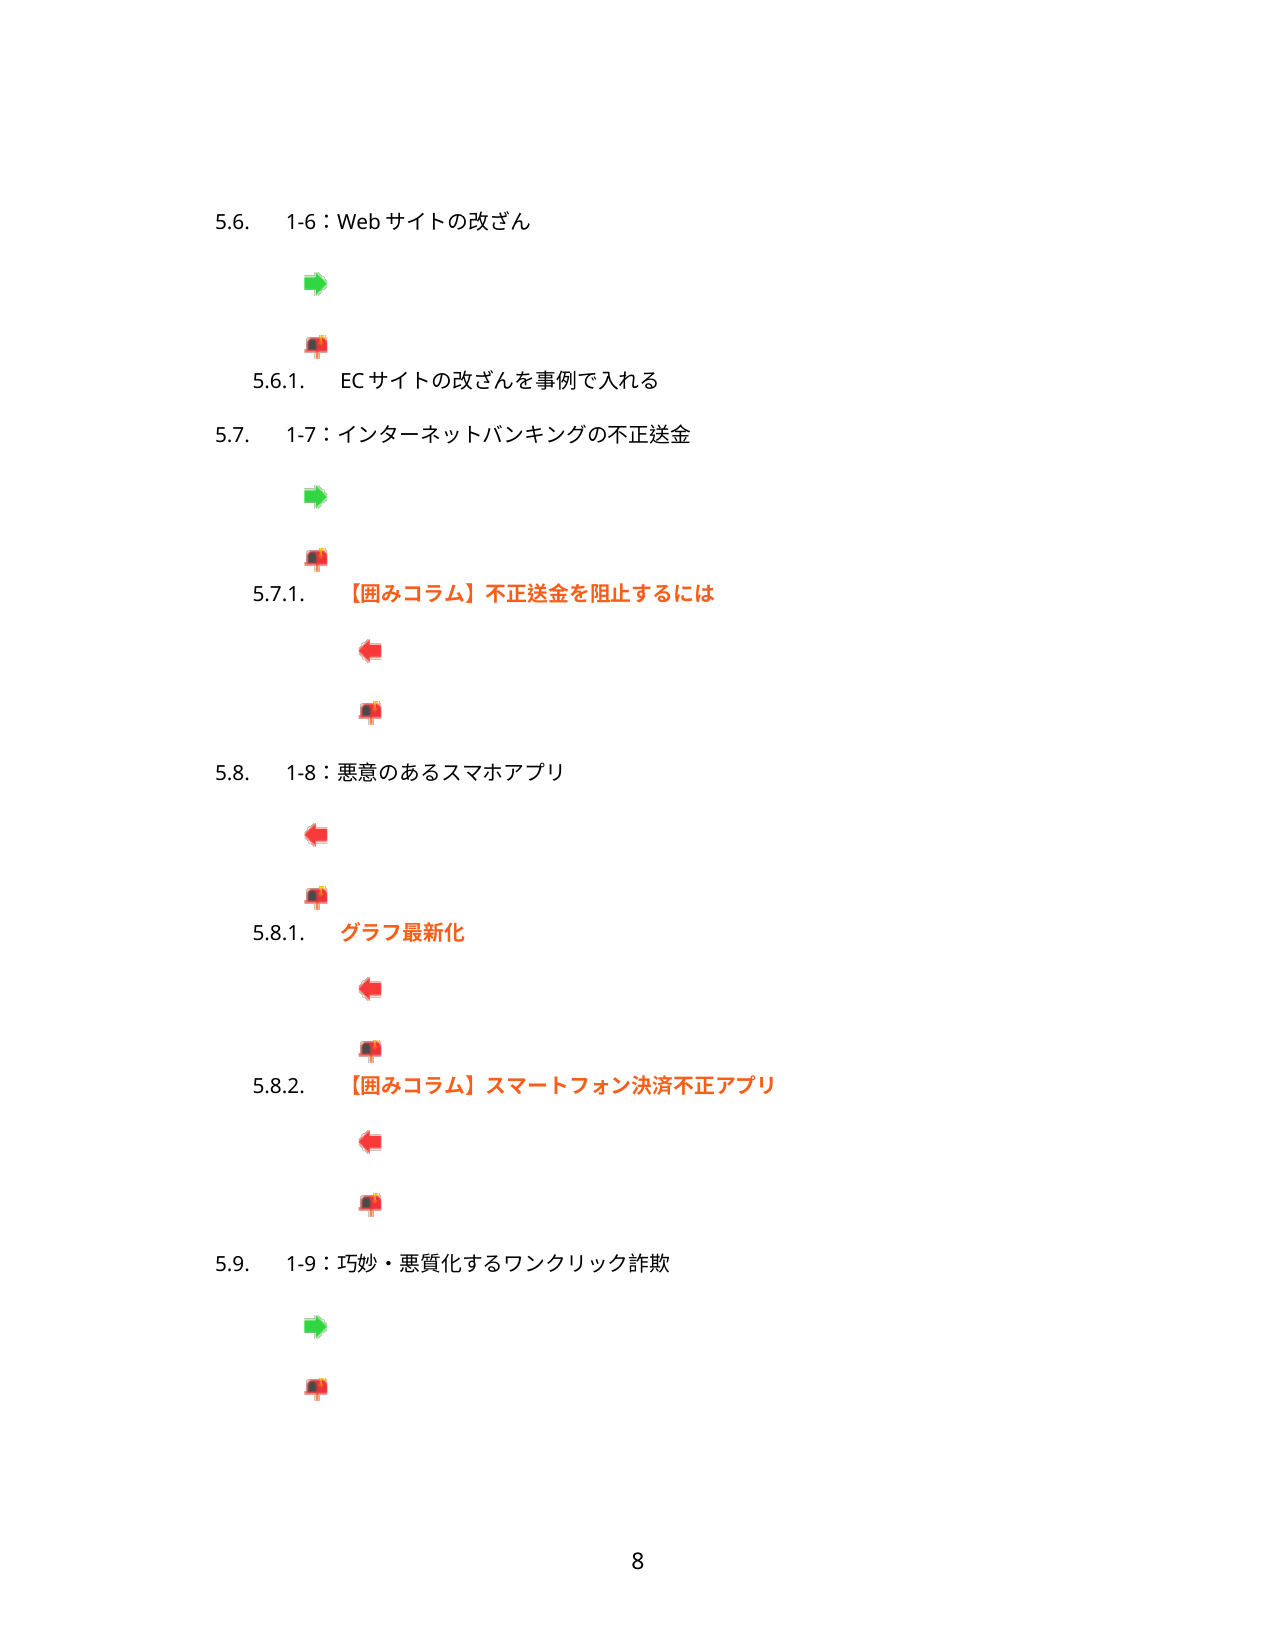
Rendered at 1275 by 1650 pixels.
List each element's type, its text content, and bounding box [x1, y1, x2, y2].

list 【囲みコラム】不正送金を阻止するには [252, 579, 1098, 608]
picture [304, 485, 328, 509]
list ECサイトの改ざんを事例で入れる [252, 366, 1098, 395]
picture [358, 1130, 382, 1154]
list 1-8：悪意のあるスマホアプリ [215, 758, 1098, 786]
picture [358, 1193, 382, 1217]
picture [304, 272, 328, 296]
picture [304, 1378, 328, 1401]
list 1-6：Webサイトの改ざん [215, 207, 1098, 235]
picture [358, 977, 382, 1001]
picture [304, 335, 328, 359]
list 【囲みコラム】スマートフォン決済不正アプリ [252, 1071, 1098, 1099]
picture [304, 1315, 328, 1339]
picture [304, 886, 328, 910]
picture [358, 639, 382, 663]
list 1-7：インターネットバンキングの不正送金 [215, 420, 1098, 448]
picture [304, 548, 328, 572]
picture [358, 701, 382, 725]
picture [304, 823, 328, 847]
picture [358, 1040, 382, 1063]
list グラフ最新化 [252, 918, 1098, 946]
list 1-9：巧妙・悪質化するワンクリック詐欺 [215, 1249, 1098, 1278]
